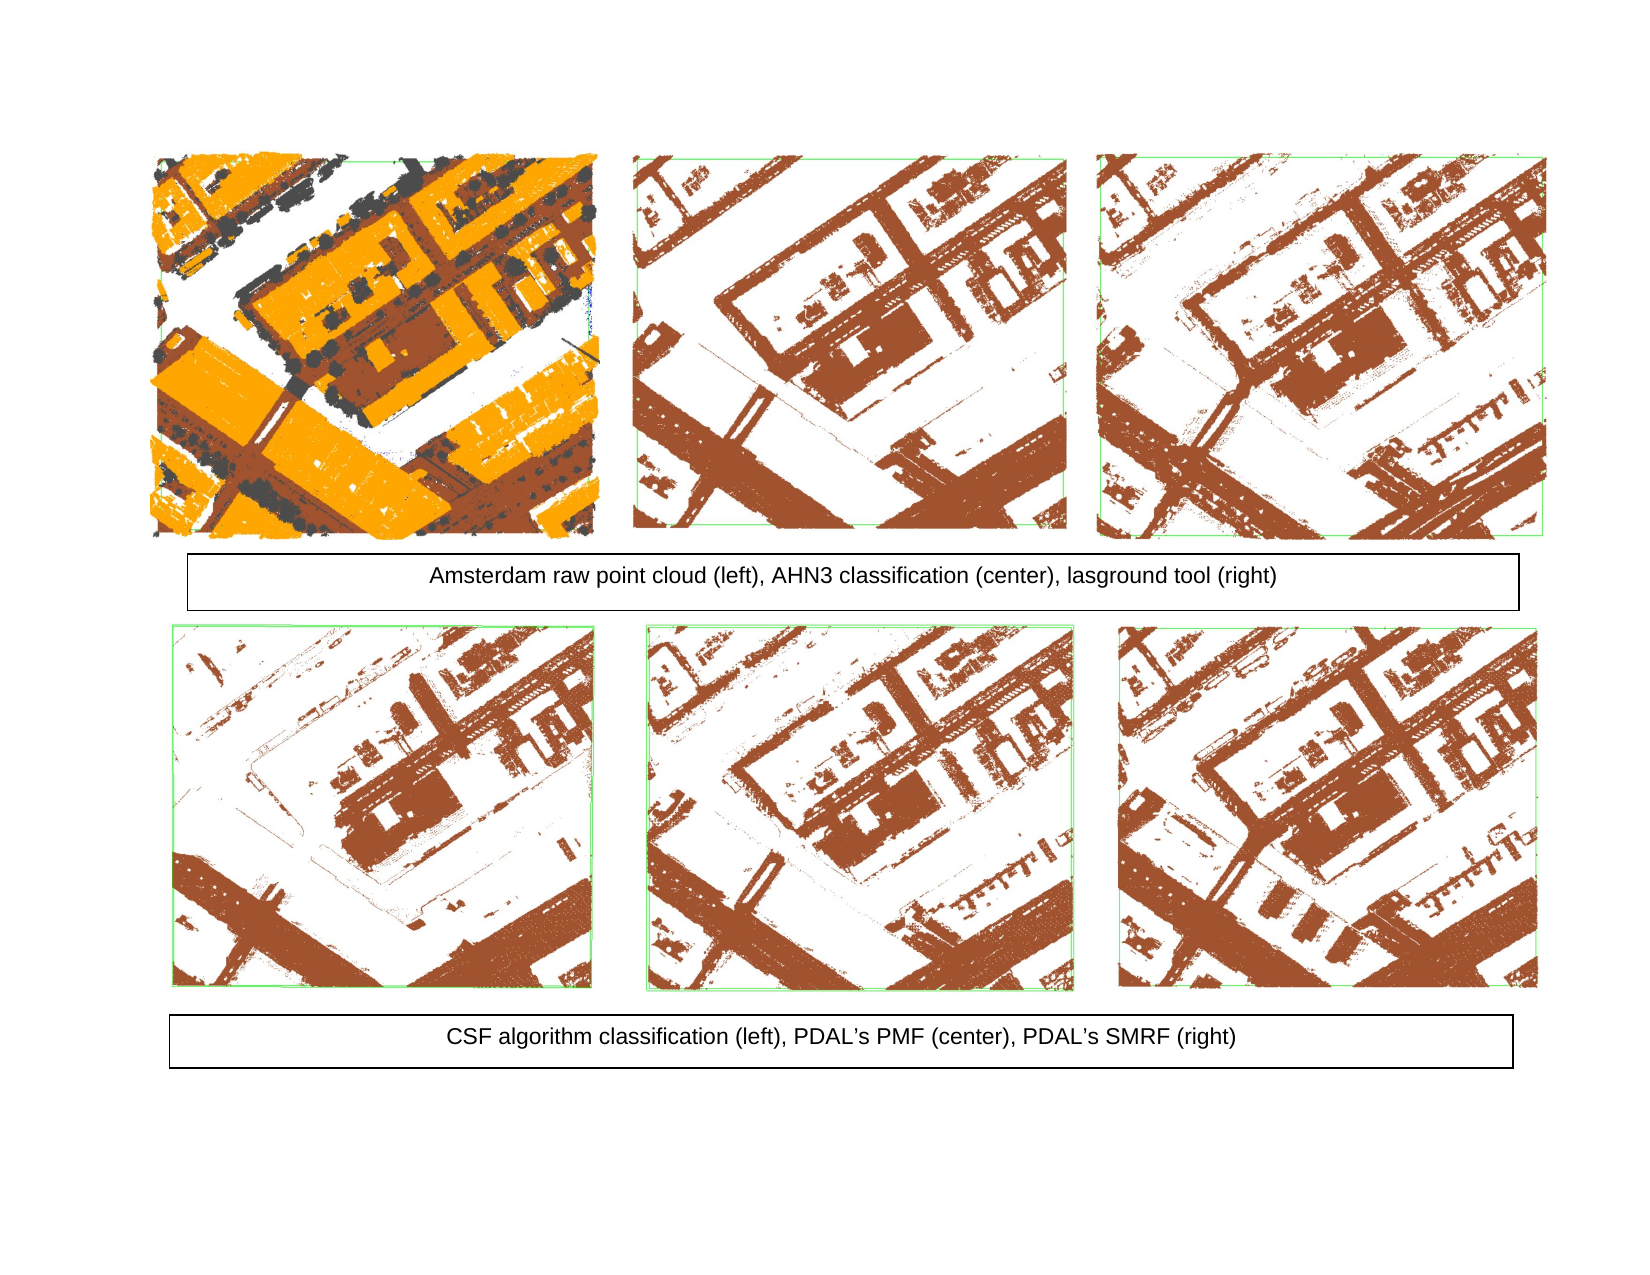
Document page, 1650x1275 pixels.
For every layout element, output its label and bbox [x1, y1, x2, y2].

picture [165, 623, 596, 991]
picture [150, 149, 600, 540]
picture [1094, 152, 1549, 541]
picture [644, 622, 1075, 993]
picture [1116, 624, 1541, 991]
picture [629, 150, 1067, 531]
